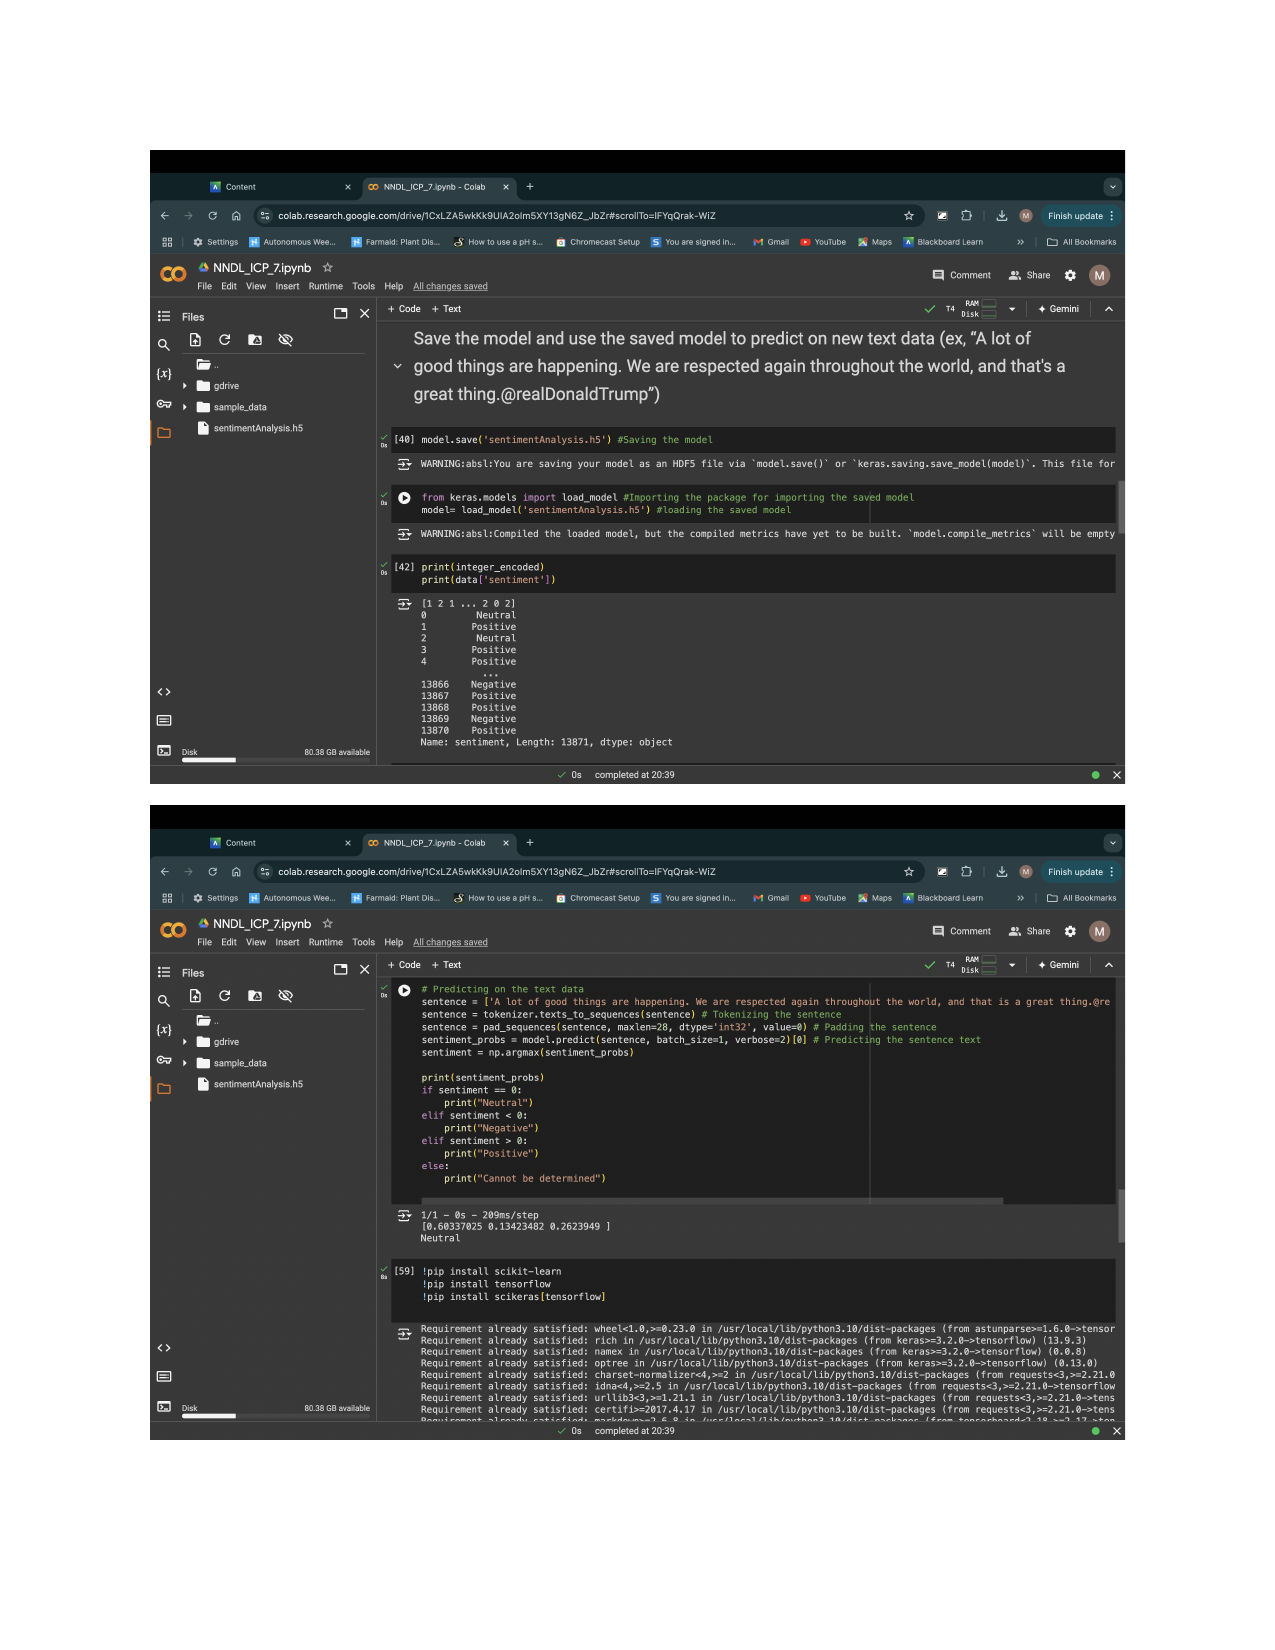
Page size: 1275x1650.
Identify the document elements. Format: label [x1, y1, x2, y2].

picture [150, 150, 1125, 784]
picture [150, 805, 1125, 1440]
